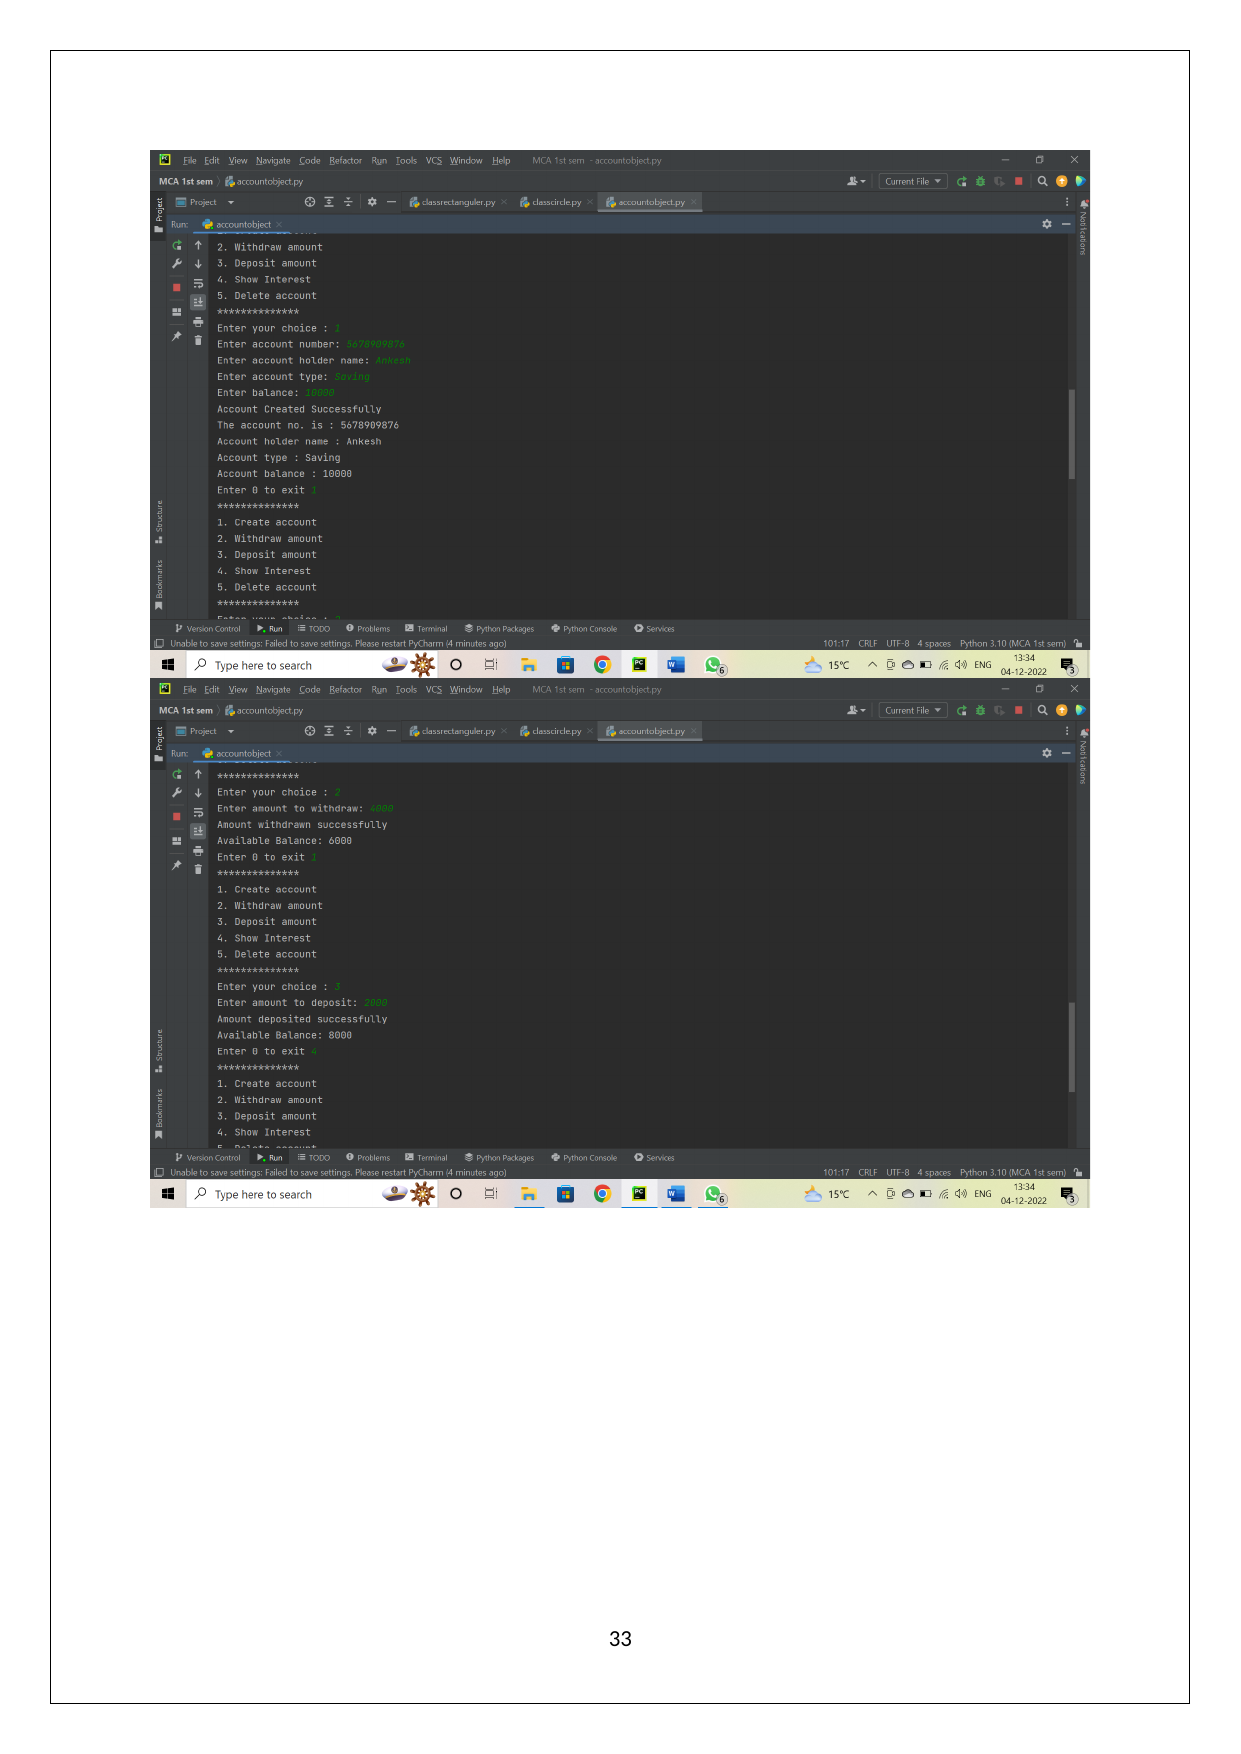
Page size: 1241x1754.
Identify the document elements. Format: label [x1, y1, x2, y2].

picture [150, 150, 1091, 1208]
